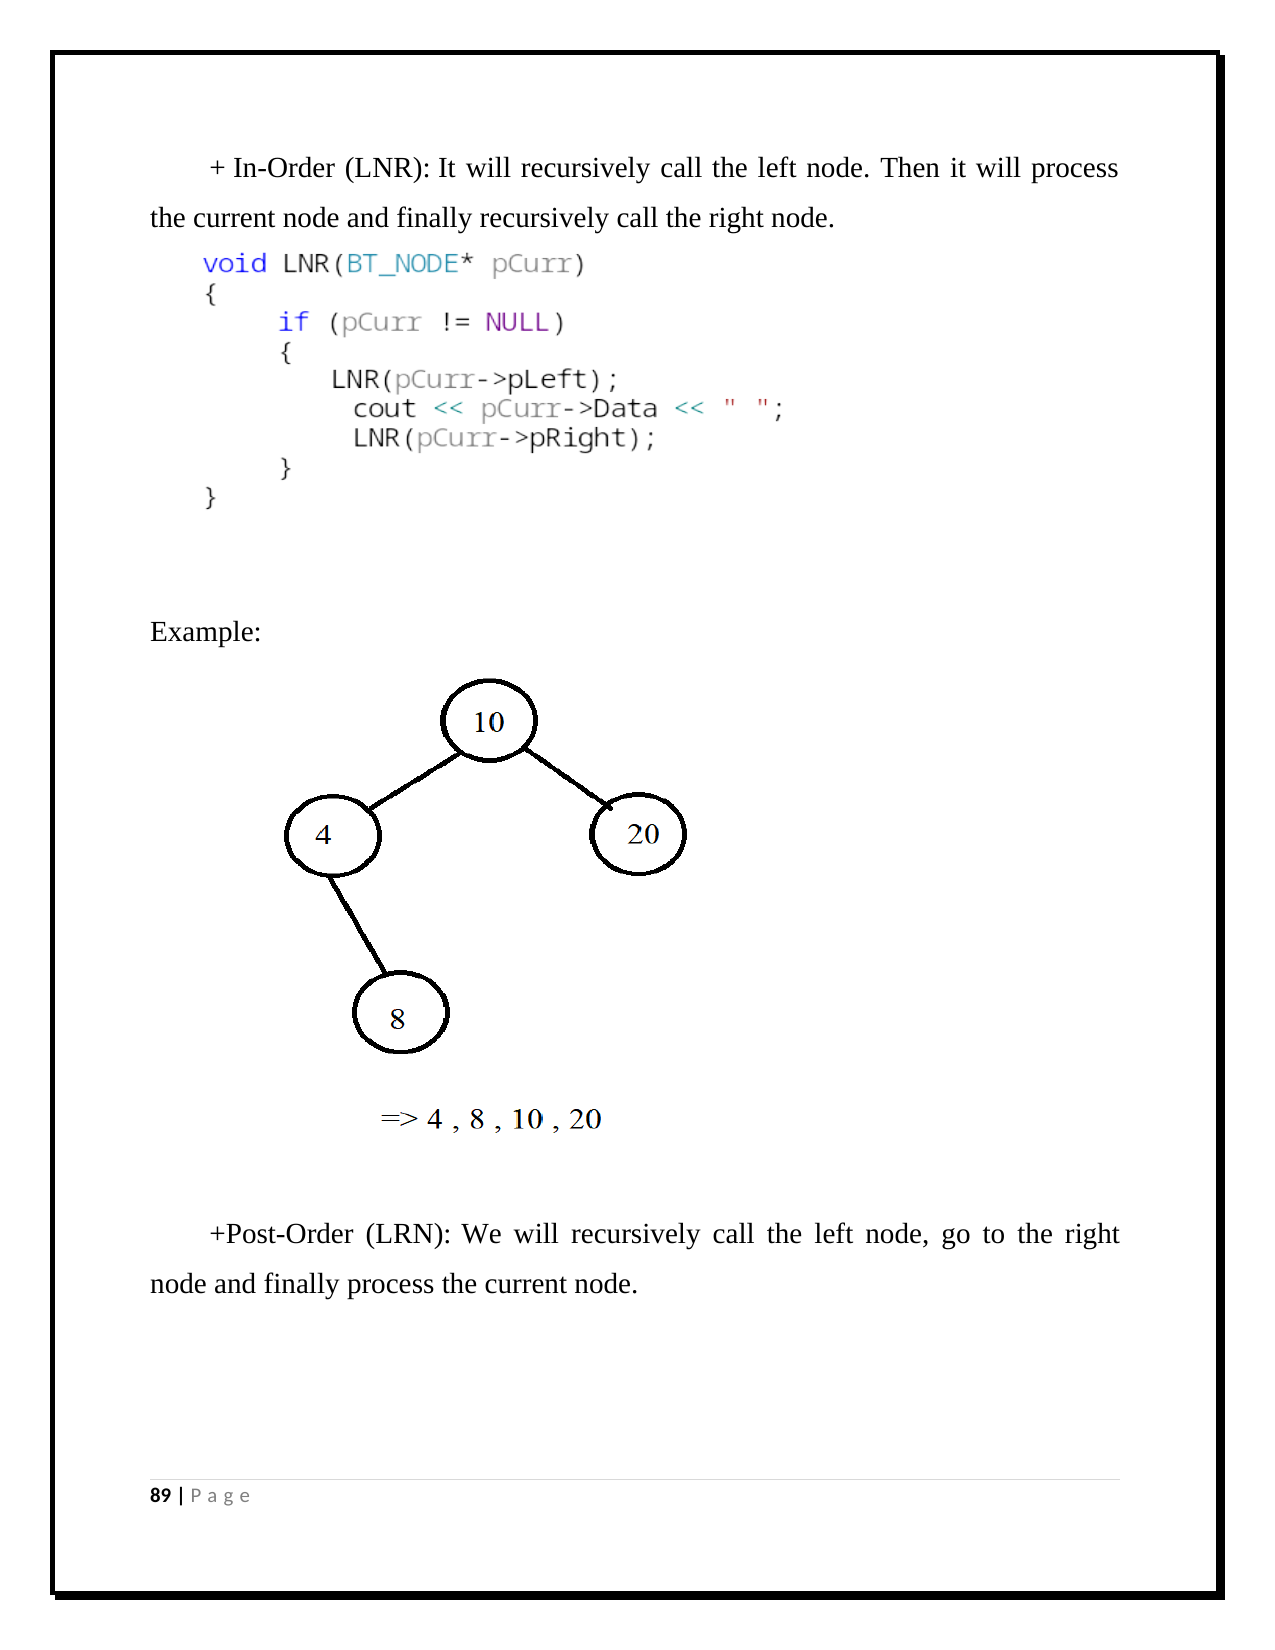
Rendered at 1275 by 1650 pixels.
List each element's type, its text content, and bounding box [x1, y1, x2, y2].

text + In-Order (LNR): It will recursively call the left node. Then it will process the current node and finally recursively call the right node. [150, 150, 1120, 234]
text +Post-Order (LRN): We will recursively call the left node, go to the right node and finally process the current node. [150, 1216, 1120, 1300]
picture [150, 664, 1033, 1204]
table_header [191, 251, 884, 564]
text Example: [150, 614, 1120, 648]
